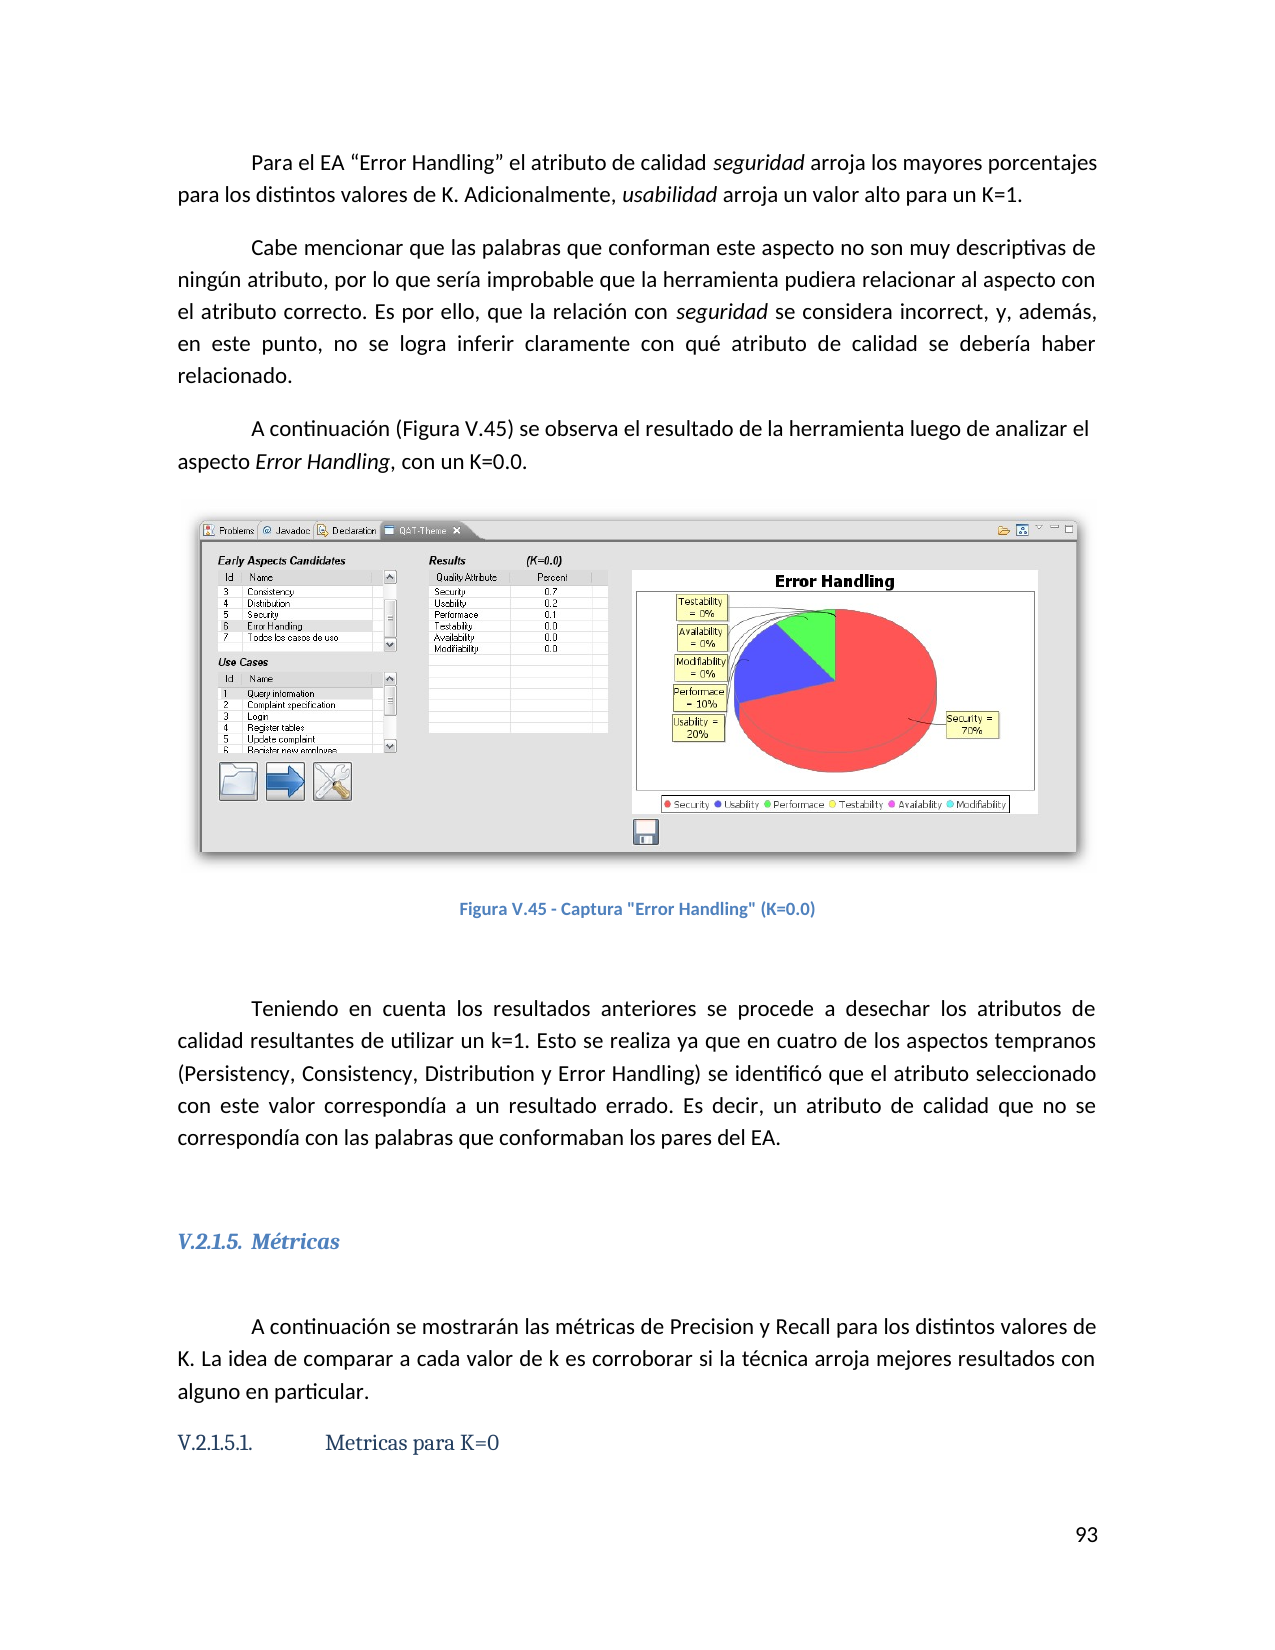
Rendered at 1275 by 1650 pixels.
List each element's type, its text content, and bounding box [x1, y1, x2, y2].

subtitle Métricas [177, 1229, 1098, 1256]
text Para el EA “Error Handling” el atributo de calidad seguridad arroja los mayores porcentajes para los distintos valores de K. Adicionalmente, usabilidad arroja un valor alto para un K=1. [177, 148, 1098, 208]
subtitle Metricas para K=0 [177, 1430, 1098, 1456]
picture [177, 499, 1098, 873]
text Teniendo en cuenta los resultados anteriores se procede a desechar los atributos de calidad resultantes de utilizar un k=1. Esto se realiza ya que en cuatro de los aspectos tempranos (Persistency, Consistency, Distribution y Error Handling) se identificó que el atributo seleccionado con este valor correspondía a un resultado errado. Es decir, un atributo de calidad que no se correspondía con las palabras que conformaban los pares del EA. [177, 994, 1098, 1151]
text Cabe mencionar que las palabras que conforman este aspecto no son muy descriptivas de ningún atributo, por lo que sería improbable que la herramienta pudiera relacionar al aspecto con el atributo correcto. Es por ello, que la relación con seguridad se considera incorrect, y, además, en este punto, no se logra inferir claramente con qué atributo de calidad se debería haber relacionado. [177, 233, 1098, 389]
text A continuación se mostrarán las métricas de Precision y Recall para los distintos valores de K. La idea de comparar a cada valor de k es corroborar si la técnica arroja mejores resultados con alguno en particular. [177, 1312, 1098, 1405]
